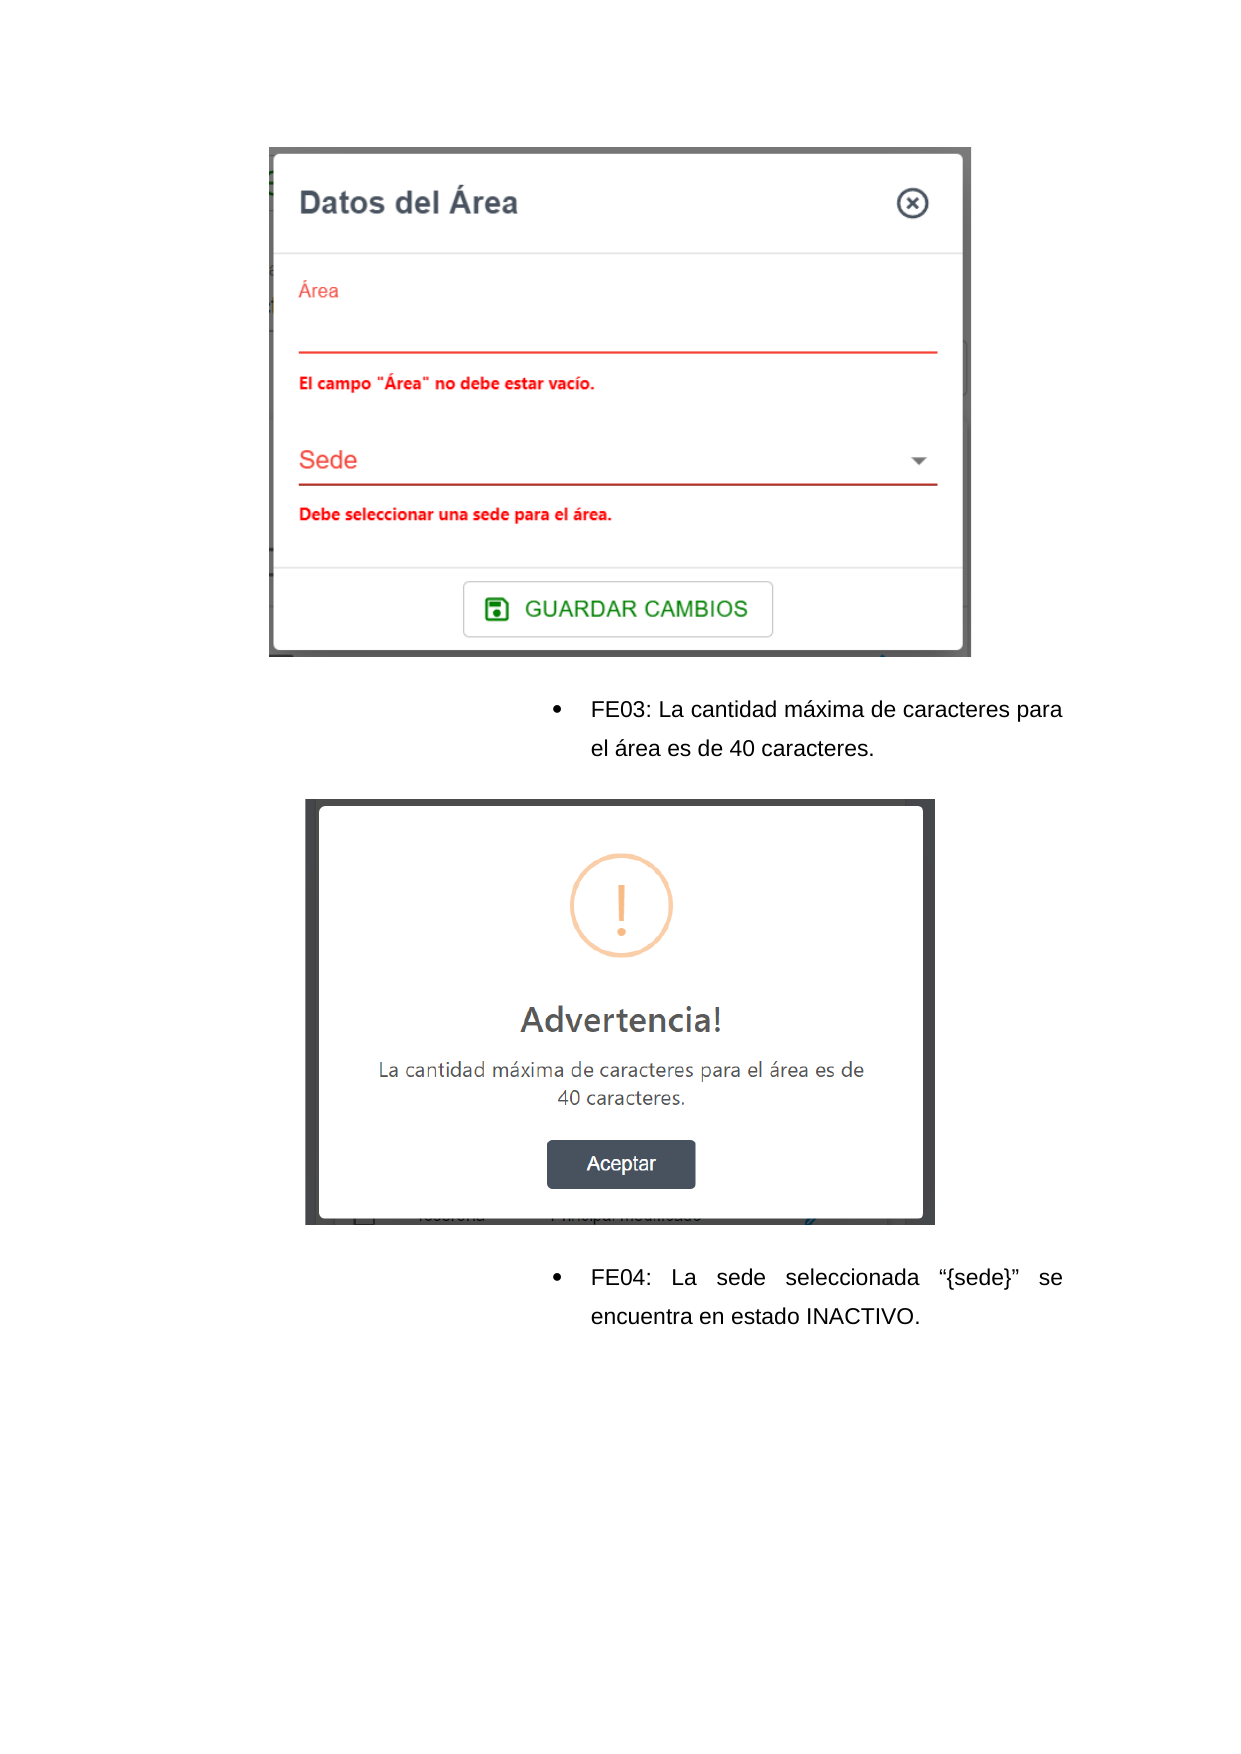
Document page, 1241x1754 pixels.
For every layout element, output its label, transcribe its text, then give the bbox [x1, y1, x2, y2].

list FE03: La cantidad máxima de caracteres para el área es de 40 caracteres. [553, 696, 1063, 762]
list FE04: La sede seleccionada “{sede}” se encuentra en estado INACTIVO. [553, 1264, 1063, 1329]
picture [269, 147, 972, 657]
picture [305, 799, 935, 1225]
